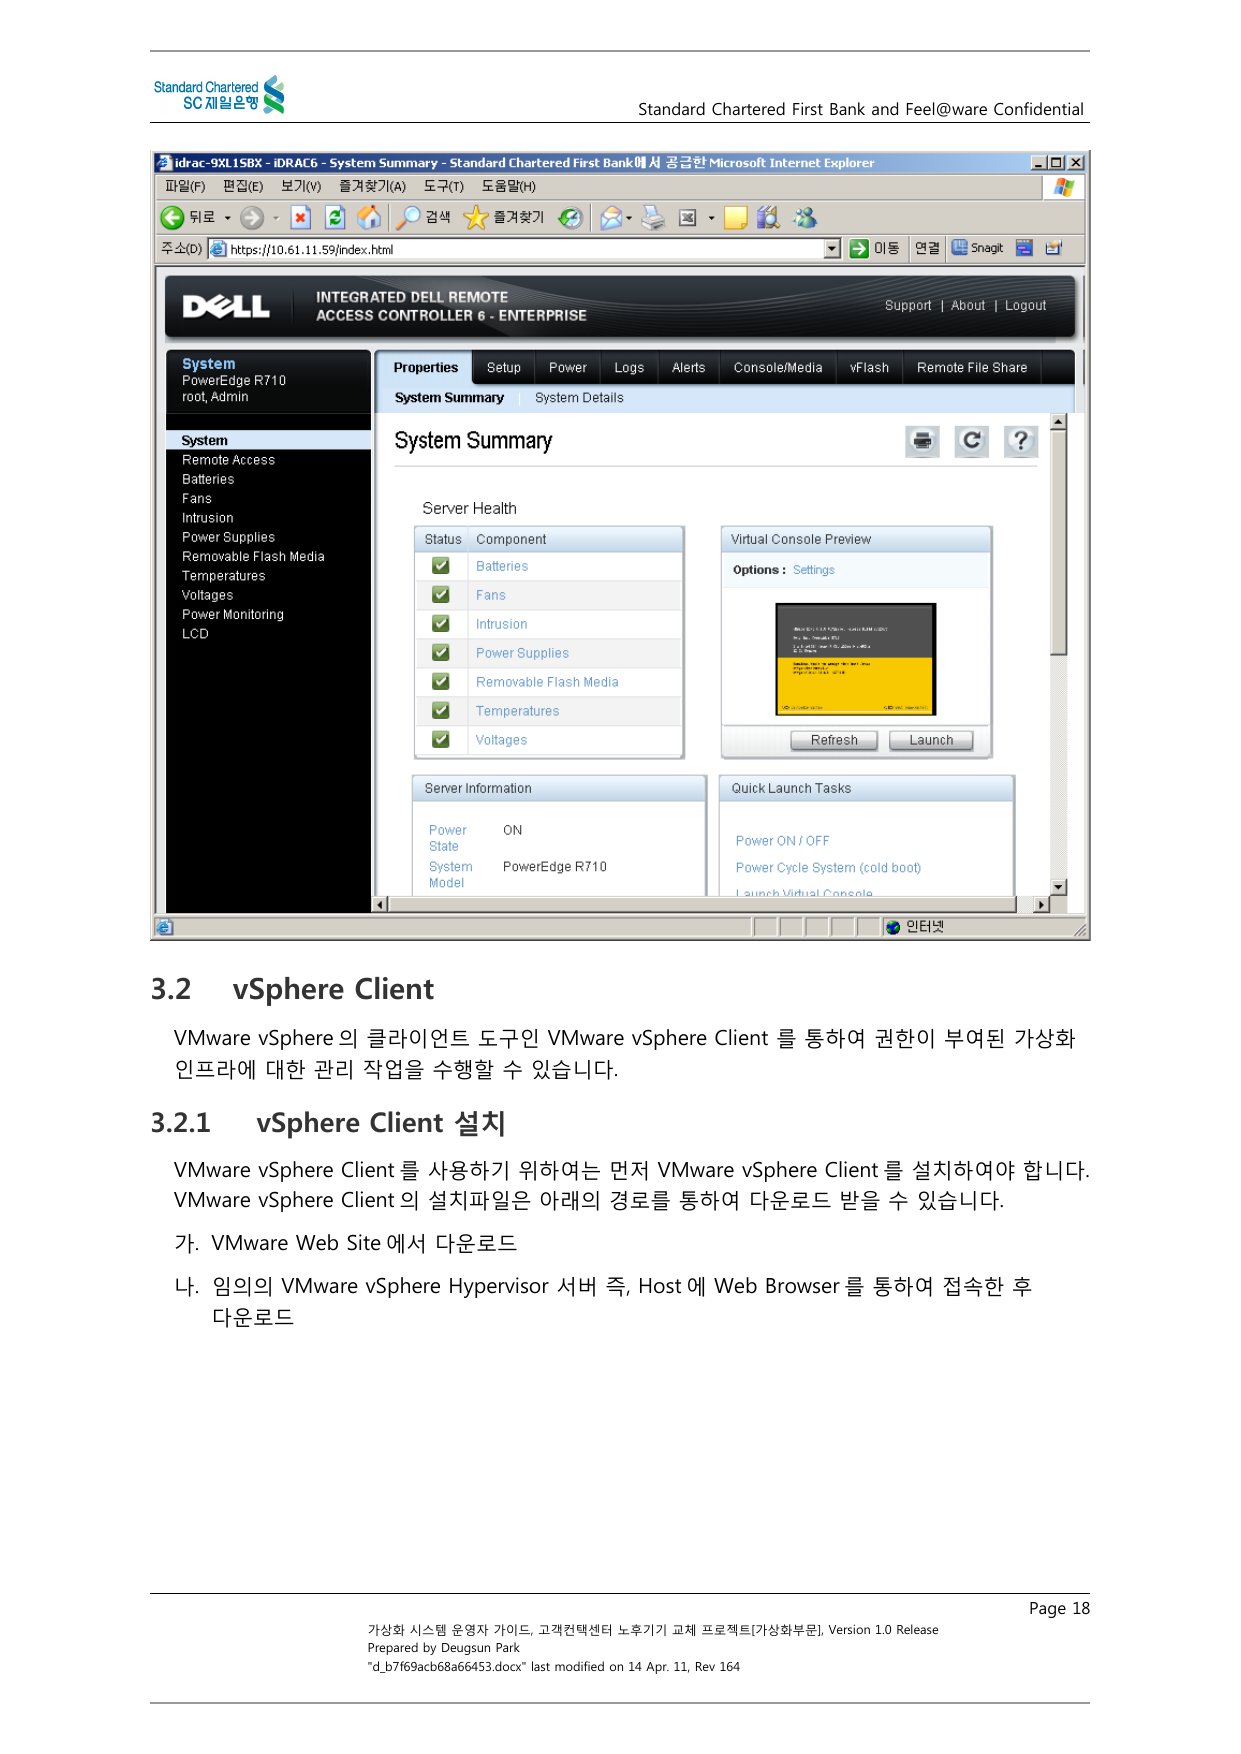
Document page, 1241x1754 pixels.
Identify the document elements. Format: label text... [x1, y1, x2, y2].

subtitle vSphere Client [150, 968, 1090, 1007]
text VMware vSphere Client를 사용하기 위하여는 먼저 VMware vSphere Client를 설치하여야 합니다. VMware vSphere Client의 설치파일은 아래의 경로를 통하여 다운로드 받을 수 있습니다. [174, 1155, 1090, 1213]
picture [150, 150, 1091, 941]
list 임의의 VMware vSphere Hypervisor 서버 즉, Host에 Web Browser를 통하여 접속한 후 다운로드 [174, 1271, 1090, 1329]
subtitle vSphere Client 설치 [150, 1103, 1090, 1139]
list VMware Web Site에서 다운로드 [174, 1228, 1090, 1256]
text VMware vSphere의 클라이언트 도구인 VMware vSphere Client 를 통하여 권한이 부여된 가상화 인프라에 대한 관리 작업을 수행할 수 있습니다. [174, 1023, 1090, 1081]
